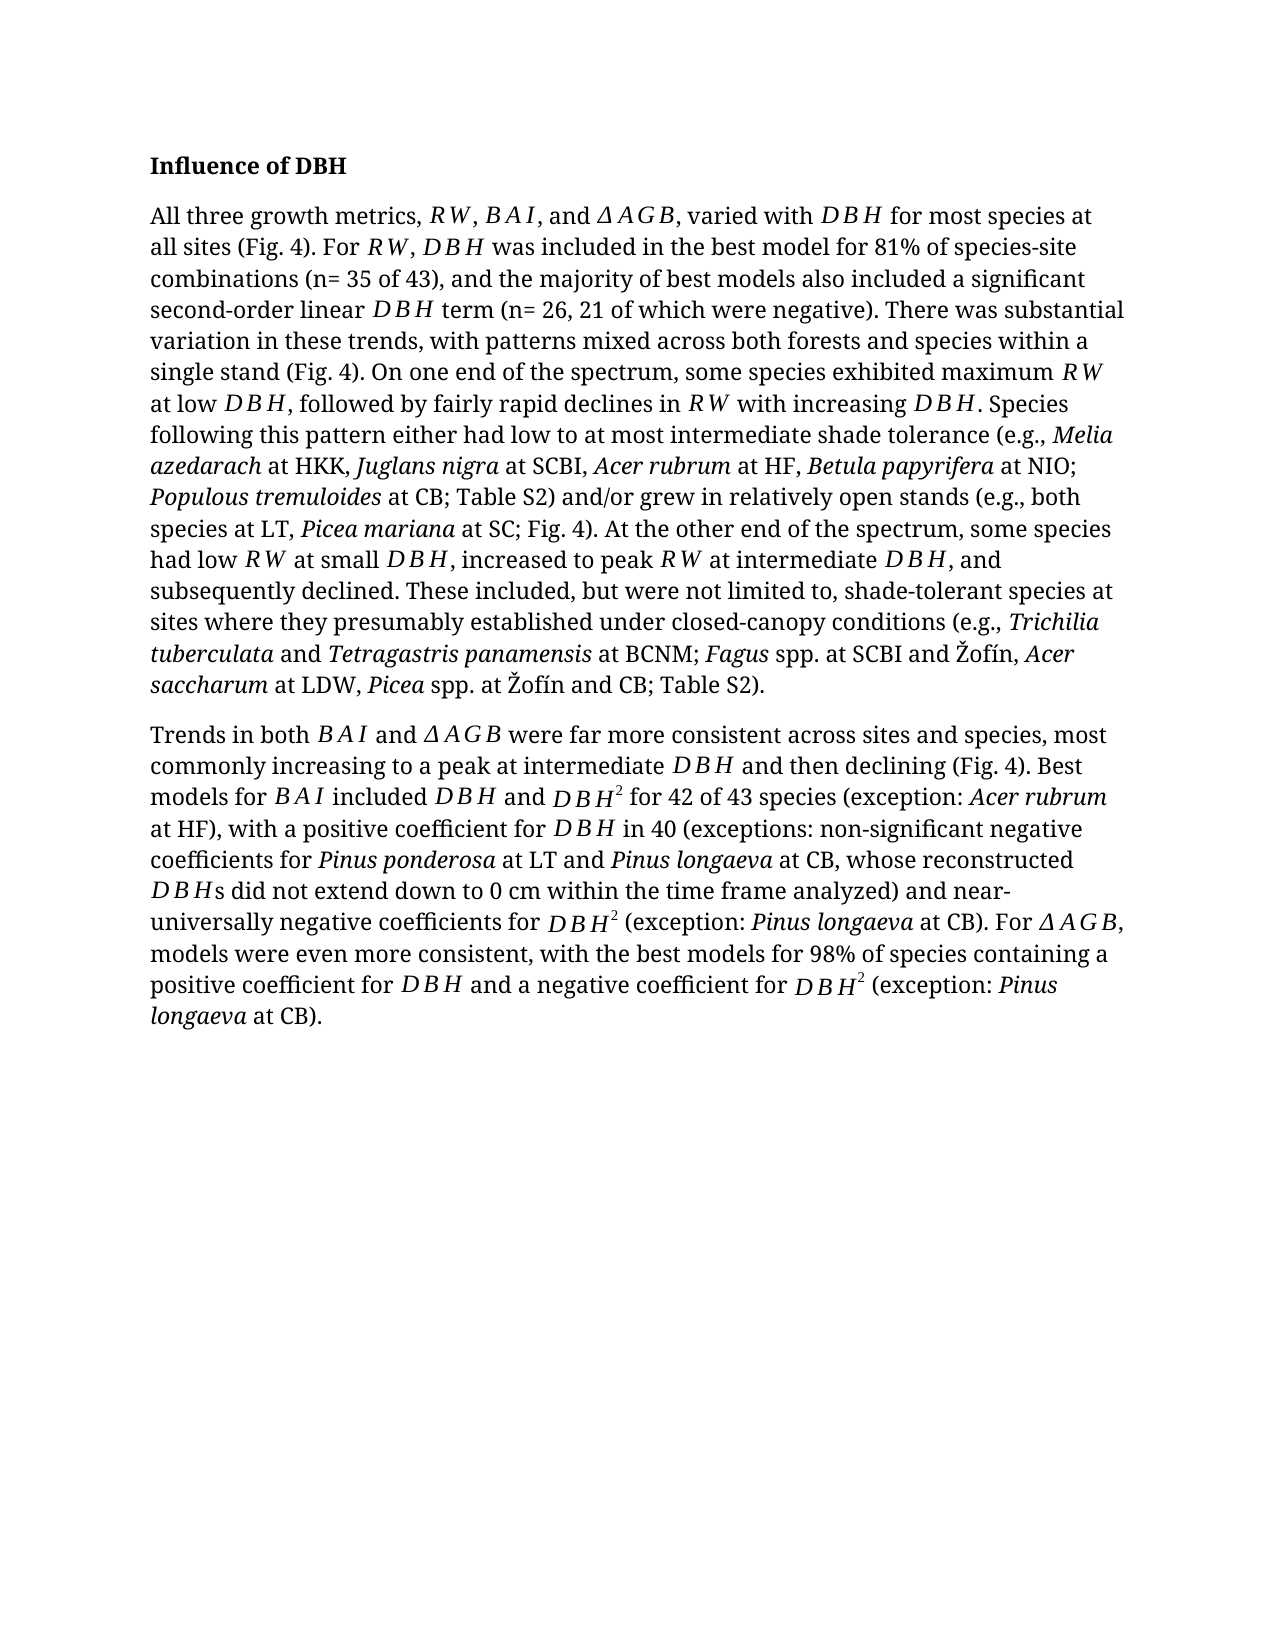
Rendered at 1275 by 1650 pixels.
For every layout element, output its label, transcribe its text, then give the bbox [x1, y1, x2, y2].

text All three growth metrics, , , and , varied with for most species at all sites (Fig. 4). For , was included in the best model for 81% of species-site combinations (n= 35 of 43), and the majority of best models also included a significant second-order linear term (n= 26, 21 of which were negative). There was substantial variation in these trends, with patterns mixed across both forests and species within a single stand (Fig. 4). On one end of the spectrum, some species exhibited maximum at low , followed by fairly rapid declines in with increasing . Species following this pattern either had low to at most intermediate shade tolerance (e.g., Melia azedarach at HKK, Juglans nigra at SCBI, Acer rubrum at HF, Betula papyrifera at NIO; Populous tremuloides at CB; Table S2) and/or grew in relatively open stands (e.g., both species at LT, Picea mariana at SC; Fig. 4). At the other end of the spectrum, some species had low at small , increased to peak at intermediate , and subsequently declined. These included, but were not limited to, shade-tolerant species at sites where they presumably established under closed-canopy conditions (e.g., Trichilia tuberculata and Tetragastris panamensis at BCNM; Fagus spp. at SCBI and Žofín, Acer saccharum at LDW, Picea spp. at Žofín and CB; Table S2). [150, 200, 1125, 700]
subtitle Influence of DBH [150, 150, 1125, 181]
text Trends in both and were far more consistent across sites and species, most commonly increasing to a peak at intermediate and then declining (Fig. 4). Best models for included and for 42 of 43 species (exception: Acer rubrum at HF), with a positive coefficient for in 40 (exceptions: non-significant negative coefficients for Pinus ponderosa at LT and Pinus longaeva at CB, whose reconstructed s did not extend down to 0 cm within the time frame analyzed) and near-universally negative coefficients for (exception: Pinus longaeva at CB). For , models were even more consistent, with the best models for 98% of species containing a positive coefficient for and a negative coefficient for (exception: Pinus longaeva at CB). [150, 719, 1125, 1031]
